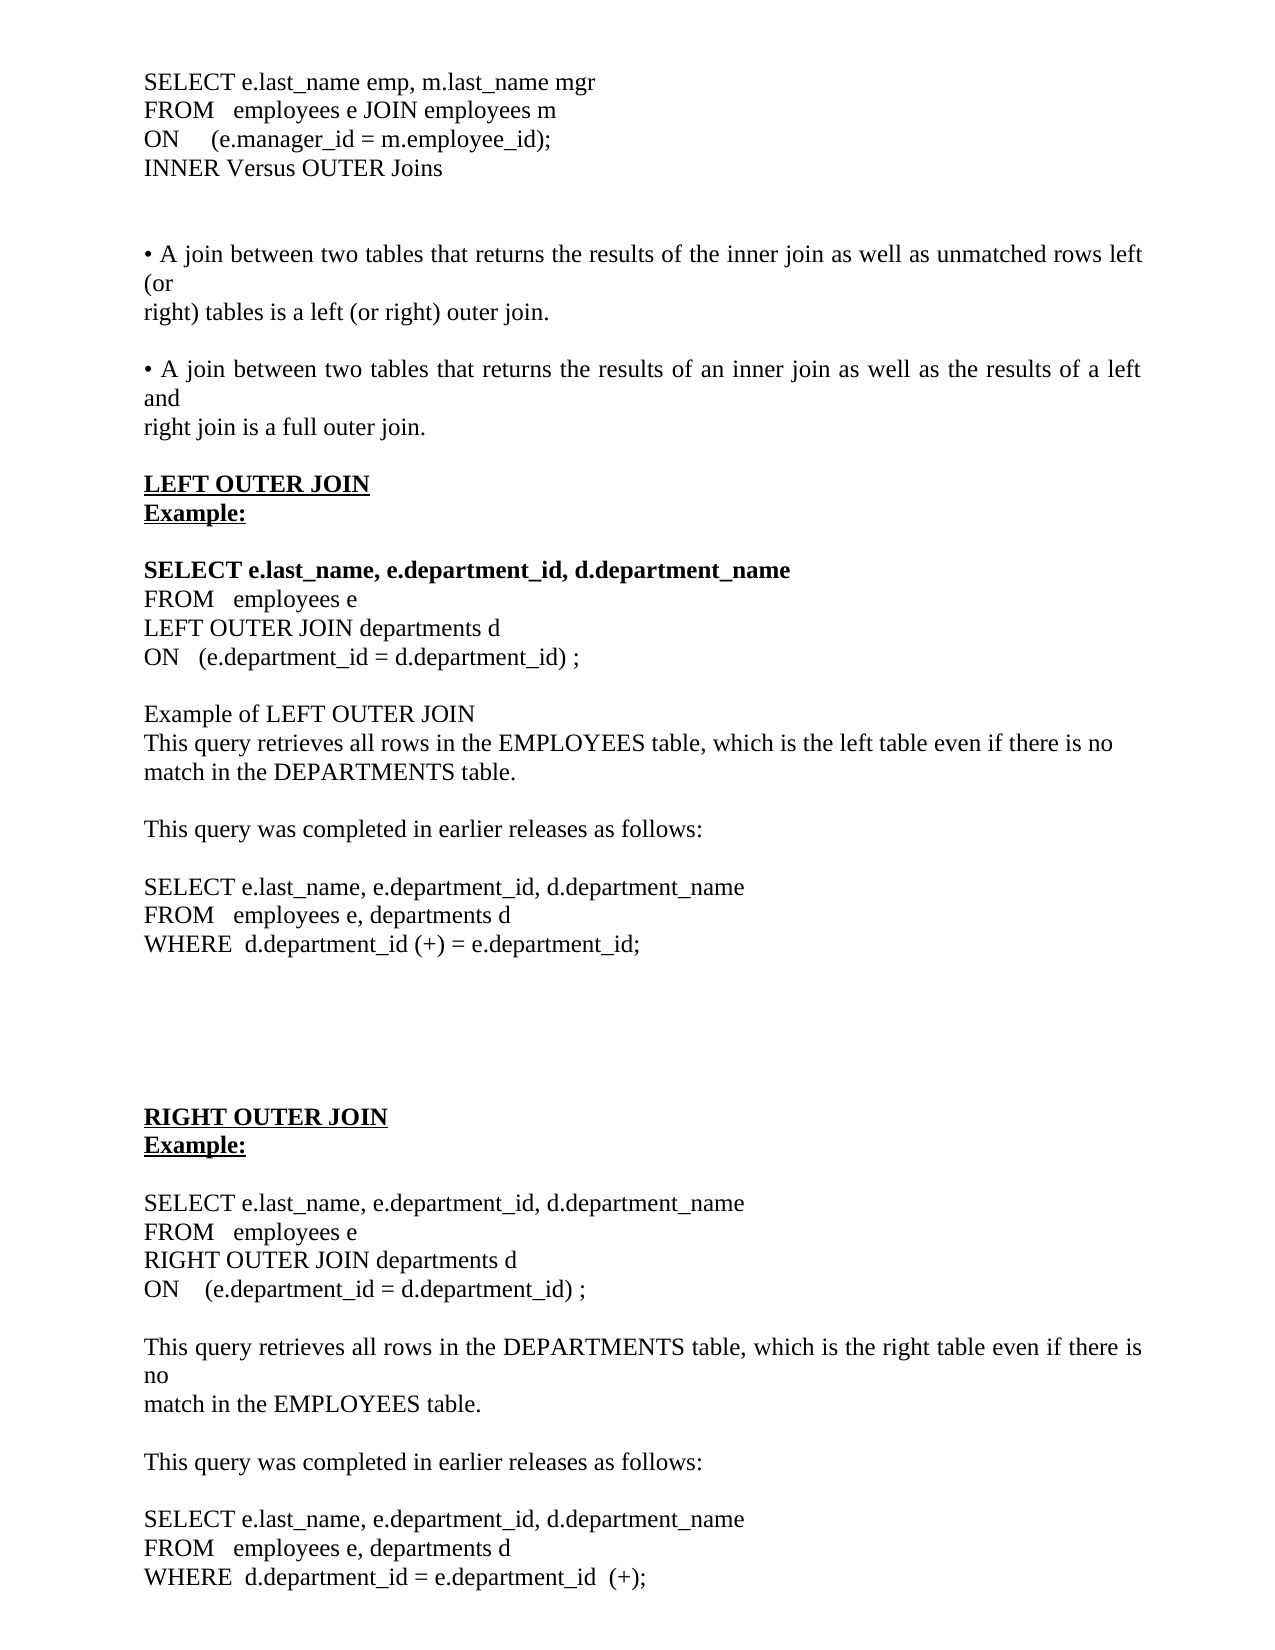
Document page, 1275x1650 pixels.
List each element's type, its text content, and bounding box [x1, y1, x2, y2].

text WHERE d.department_id (+) = e.department_id; [143, 929, 1144, 958]
text SELECT e.last_name, e.department_id, d.department_name [143, 1188, 1144, 1217]
text FROM employees e [143, 1217, 1144, 1245]
text FROM employees e, departments d [143, 900, 1144, 929]
text SELECT e.last_name emp, m.last_name mgr [143, 67, 1144, 95]
text SELECT e.last_name, e.department_id, d.department_name [143, 555, 1144, 584]
text Example: [143, 498, 1144, 527]
text SELECT e.last_name, e.department_id, d.department_name [143, 872, 1144, 900]
text This query was completed in earlier releases as follows: [143, 814, 1144, 843]
text ON (e.department_id = d.department_id) ; [143, 642, 1144, 670]
text RIGHT OUTER JOIN departments d [143, 1245, 1144, 1274]
text right join is a full outer join. [143, 412, 1144, 440]
text FROM employees e, departments d [143, 1533, 1144, 1562]
text This query retrieves all rows in the EMPLOYEES table, which is the left table even if there is no [143, 728, 1144, 757]
text LEFT OUTER JOIN [143, 469, 1144, 498]
text ON (e.department_id = d.department_id) ; [143, 1274, 1144, 1303]
text right) tables is a left (or right) outer join. [143, 297, 1144, 325]
text INNER Versus OUTER Joins [143, 153, 1144, 182]
text FROM employees e [143, 584, 1144, 613]
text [143, 1504, 1144, 1533]
text Example of LEFT OUTER JOIN [143, 699, 1144, 728]
text match in the DEPARTMENTS table. [143, 757, 1144, 785]
text LEFT OUTER JOIN departments d [143, 613, 1144, 642]
text This query retrieves all rows in the DEPARTMENTS table, which is the right table even if there is no [143, 1332, 1144, 1389]
text Example: [143, 1130, 1144, 1159]
text RIGHT OUTER JOIN [143, 1102, 1144, 1130]
text FROM employees e JOIN employees m [143, 95, 1144, 124]
text • A join between two tables that returns the results of the inner join as well as unmatched rows left (or [143, 239, 1144, 297]
text ON (e.manager_id = m.employee_id); [143, 124, 1144, 153]
text match in the EMPLOYEES table. [143, 1389, 1144, 1418]
text • A join between two tables that returns the results of an inner join as well as the results of a left and [143, 354, 1144, 412]
text WHERE d.department_id = e.department_id (+); [143, 1562, 1144, 1590]
text This query was completed in earlier releases as follows: [143, 1447, 1144, 1475]
